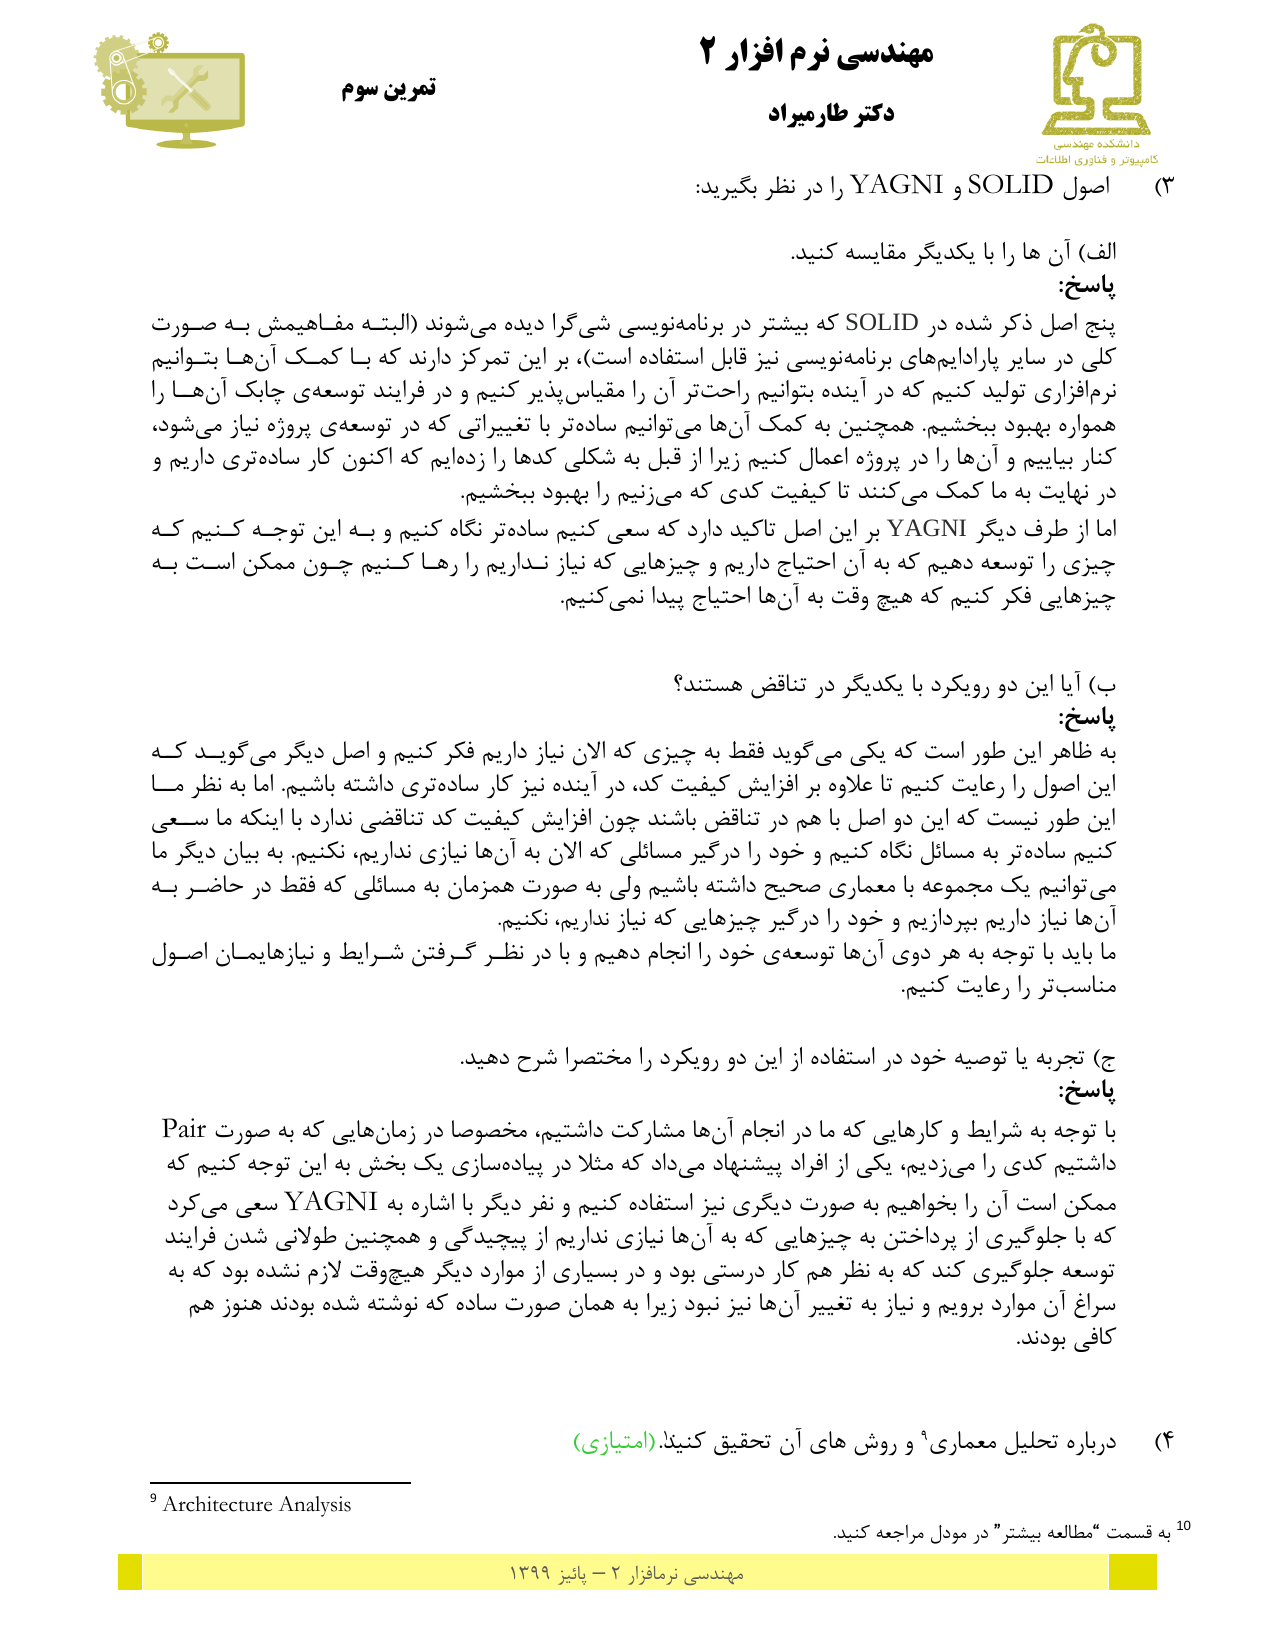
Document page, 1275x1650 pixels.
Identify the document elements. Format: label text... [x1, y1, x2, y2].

text به ظاهر این طور است که یکی می‌گوید فقط به چیزی که الان نیاز داریم فکر کنیم و اصل دیگر می‌گوید که این اصول را رعایت کنیم تا علاوه بر افزایش کیفیت کد، در آینده نیز کار ساده‌تری داشته باشیم. اما به نظر ما این طور نیست که این دو اصل با هم در تناقض باشند چون افزایش کیفیت کد تناقضی ندارد با اینکه ما سعی کنیم ساده‌تر به مسائل نگاه کنیم و خود را درگیر مسائلی که الان به آن‌ها نیازی نداریم،‌ نکنیم. به بیان دیگر ما می‌توانیم یک مجموعه با معماری صحیح داشته باشیم ولی به صورت همزمان به مسائلی که فقط در حاضر به آن‌ها نیاز داریم بپردازیم و خود را درگیر چیزهایی که نیاز نداریم، نکنیم. [150, 739, 1116, 936]
list اصول SOLID و YAGNI را در نظر بگیرید: [150, 169, 1153, 236]
list ج) تجربه یا توصیه خود در استفاده از این دو رویکرد را مختصرا شرح دهید. [150, 1045, 1116, 1074]
list الف) آن ها را با یکدیگر مقایسه کنید. [150, 240, 1116, 269]
list درباره تحلیل معماری و روش های آن تحقیق کنید. (امتیازی) [150, 1430, 1153, 1459]
list پاسخ: [150, 274, 1116, 303]
text ما باید با توجه به هر دوی آن‌ها توسعه‌ی خود را انجام دهیم و با در نظر گرفتن شرایط و نیازهایمان اصول مناسب‌تر را رعایت کنیم. [150, 940, 1116, 1003]
list اما از طرف دیگر YAGNI بر این اصل تاکید دارد که سعی کنیم ساده‌تر نگاه کنیم و به این توجه کنیم که چیزی را توسعه دهیم که به آن احتیاج داریم و چیزهایی که نیاز نداریم را رها کنیم چون ممکن است به چیزهایی فکر کنیم که هیچ وقت به آن‌ها احتیاج پیدا نمی‌کنیم. [150, 513, 1116, 613]
list با توجه به شرایط و کارهایی که ما در انجام آن‌ها مشارکت داشتیم،‌ مخصوصا در زمان‌هایی که به صورت Pair داشتیم کدی را می‌زدیم،‌ یکی از افراد پیشنهاد می‌داد که مثلا در پیاده‌سازی یک بخش به این توجه کنیم که ممکن است آن‌ را بخواهیم به صورت دیگری نیز استفاده کنیم و نفر دیگر با اشاره به YAGNI سعی می‌کرد که با جلوگیری از پرداختن به چیزهایی که به آن‌ها نیازی نداریم از پیچیدگی و همچنین طولانی شدن فرایند توسعه جلوگیری کند که به نظر هم کار درستی بود و در بسیاری از موارد دیگر هیچ‌وقت لازم نشده بود که به سراغ آن موارد برویم و نیاز به تغییر آن‌ها نیز نبود زیرا به همان صورت ساده که نوشته شده بودند هنوز هم کافی بودند. [150, 1112, 1116, 1354]
text ب) آیا این دو رویکرد با یکدیگر در تناقض هستند؟ [150, 672, 1116, 701]
text پاسخ:‌ [150, 705, 1116, 734]
list پنج اصل ذکر شده در SOLID که بیشتر در برنامه‌نویسی شی‌گرا دیده می‌شوند (البته مفاهیمش به صورت کلی در سایر پارادایم‌های برنامه‌نویسی نیز قابل استفاده است)‌، بر این تمرکز دارند که با کمک آن‌ها بتوانیم نرم‌افزاری تولید کنیم که در آینده بتوانیم راحت‌تر آن‌ را مقیاس‌پذیر کنیم و در فرایند توسعه‌ی چابک آن‌ها را همواره بهبود ببخشیم. همچنین به کمک‌ آن‌ها می‌توانیم ساده‌تر با تغییراتی که در توسعه‌ی پروژه نیاز می‌شود،‌ کنار بیاییم و آن‌ها را در پروژه اعمال کنیم زیرا از قبل به شکلی کدها را زده‌ایم که اکنون کار ساده‌تری داریم و در نهایت به ما کمک می‌کنند تا کیفیت کدی که می‌زنیم را بهبود ببخشیم. [150, 307, 1116, 508]
list پاسخ: [150, 1078, 1116, 1108]
